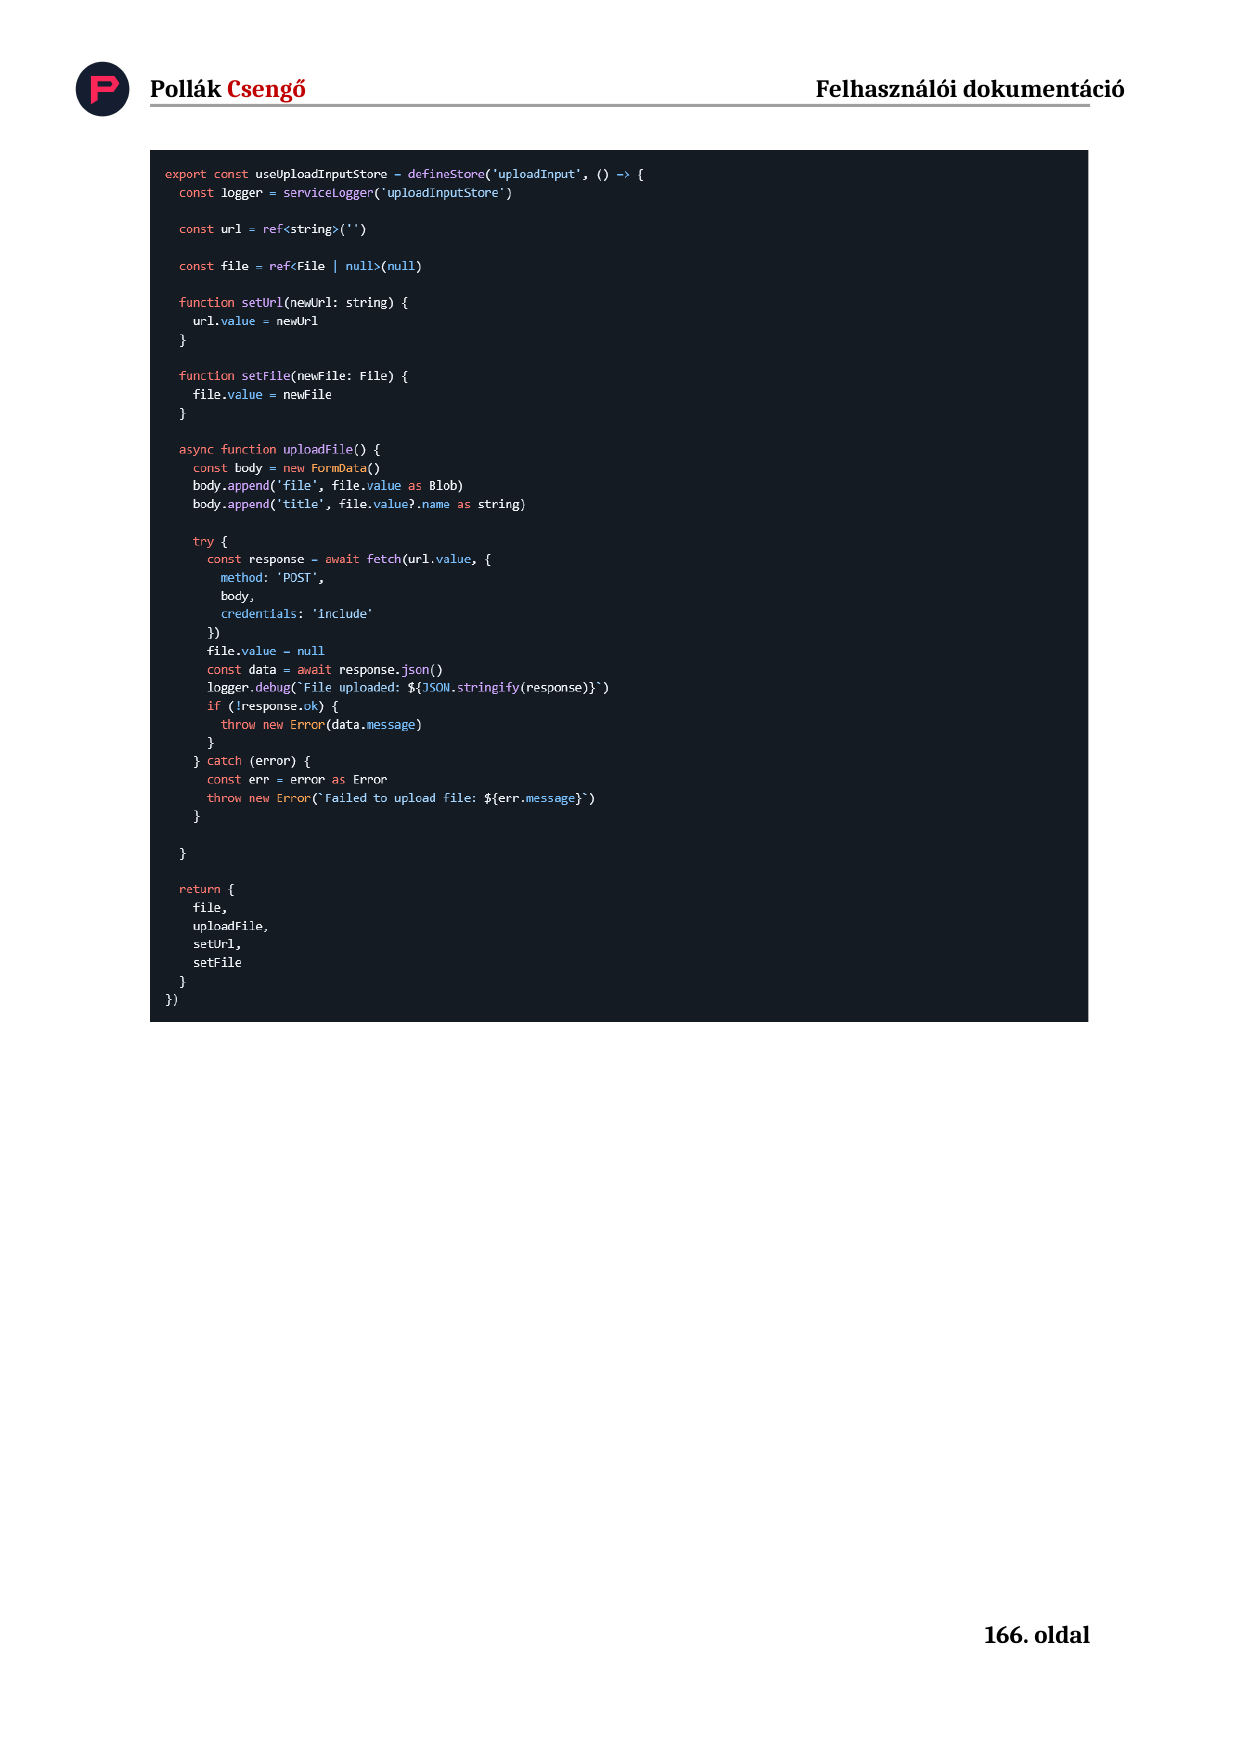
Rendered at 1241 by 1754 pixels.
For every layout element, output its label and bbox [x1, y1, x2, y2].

picture [71, 57, 132, 118]
picture [150, 150, 1089, 1022]
